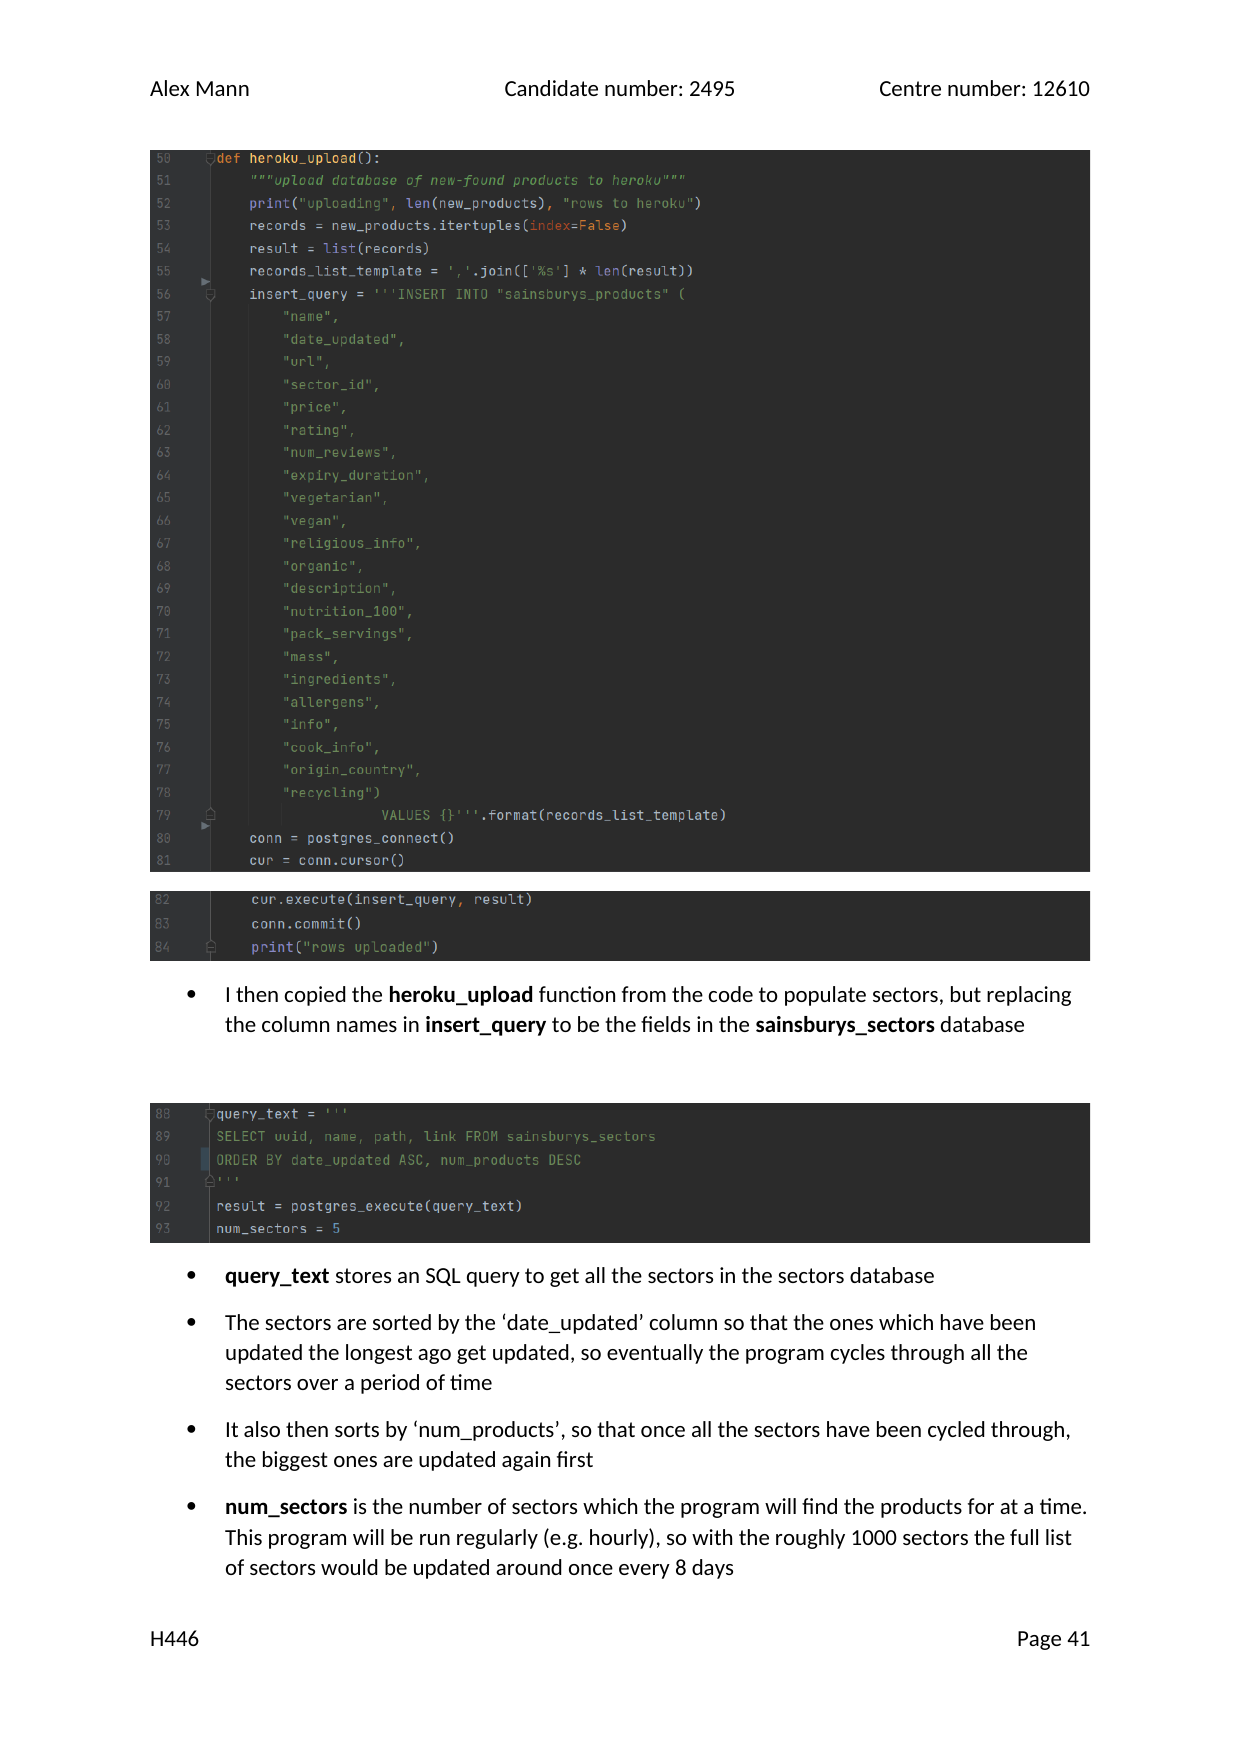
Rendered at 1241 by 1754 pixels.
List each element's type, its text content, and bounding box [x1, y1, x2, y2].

picture [150, 1103, 1091, 1243]
text query_text stores an SQL query to get all the sectors in the sectors database [187, 1261, 1090, 1289]
text I then copied the heroku_upload function from the code to populate sectors, but replacing the column names in insert_query to be the fields in the sainsburys_sectors database [187, 980, 1090, 1038]
text It also then sorts by ‘num_products’, so that once all the sectors have been cycled through, the biggest ones are updated again first [187, 1415, 1090, 1474]
picture [150, 891, 1091, 961]
text The sectors are sorted by the ‘date_updated’ column so that the ones which have been updated the longest ago get updated, so eventually the program cycles through all the sectors over a period of time [187, 1308, 1090, 1397]
text num_sectors is the number of sectors which the program will find the products for at a time. This program will be run regularly (e.g. hourly), so with the roughly 1000 sectors the full list of sectors would be updated around once every 8 days [187, 1492, 1090, 1581]
picture [150, 150, 1091, 872]
